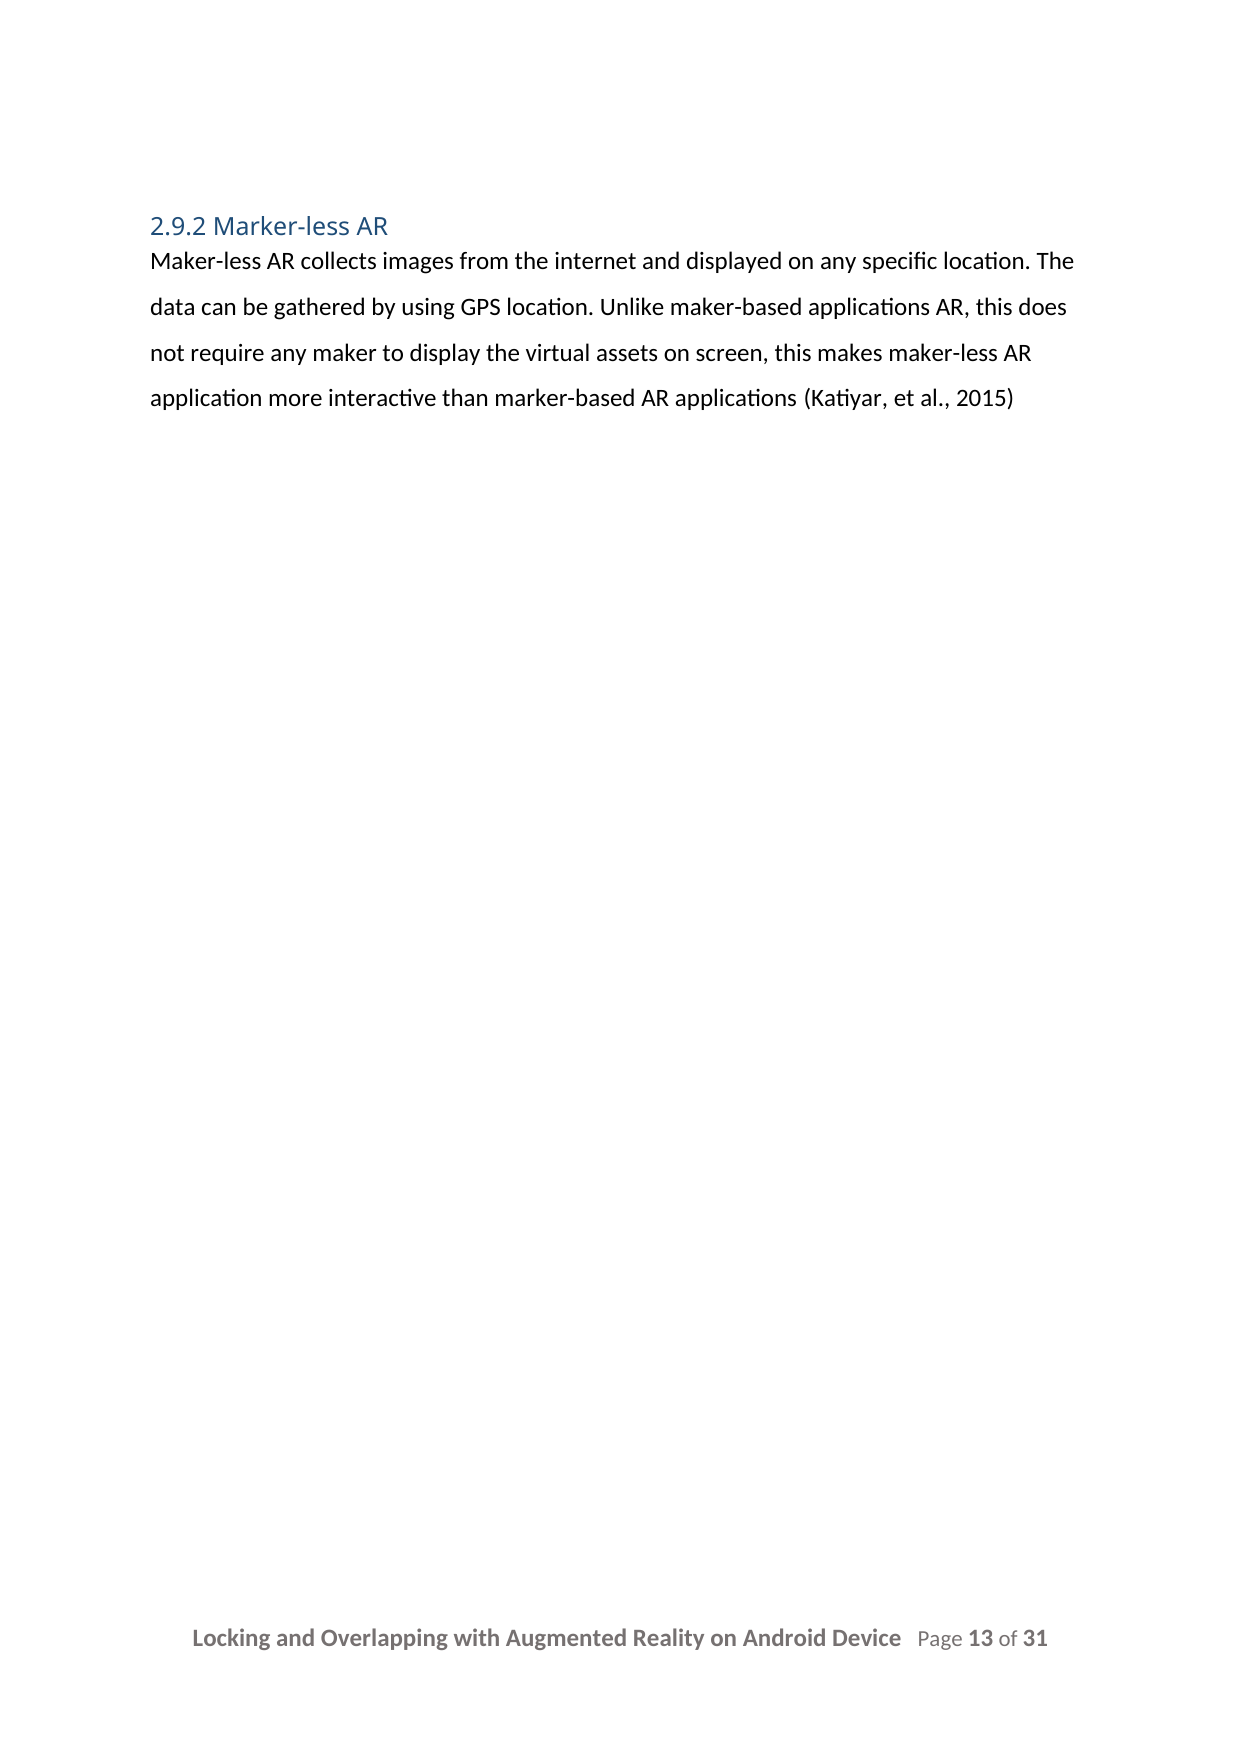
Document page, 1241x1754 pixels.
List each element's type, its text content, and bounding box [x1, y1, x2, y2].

subtitle 2.9.2 Marker-less AR [150, 209, 1090, 243]
text Maker-less AR collects images from the internet and displayed on any specific location. The data can be gathered by using GPS location. Unlike maker-based applications AR, this does not require any maker to display the virtual assets on screen, this makes maker-less AR application more interactive than marker-based AR applications [150, 245, 1090, 413]
